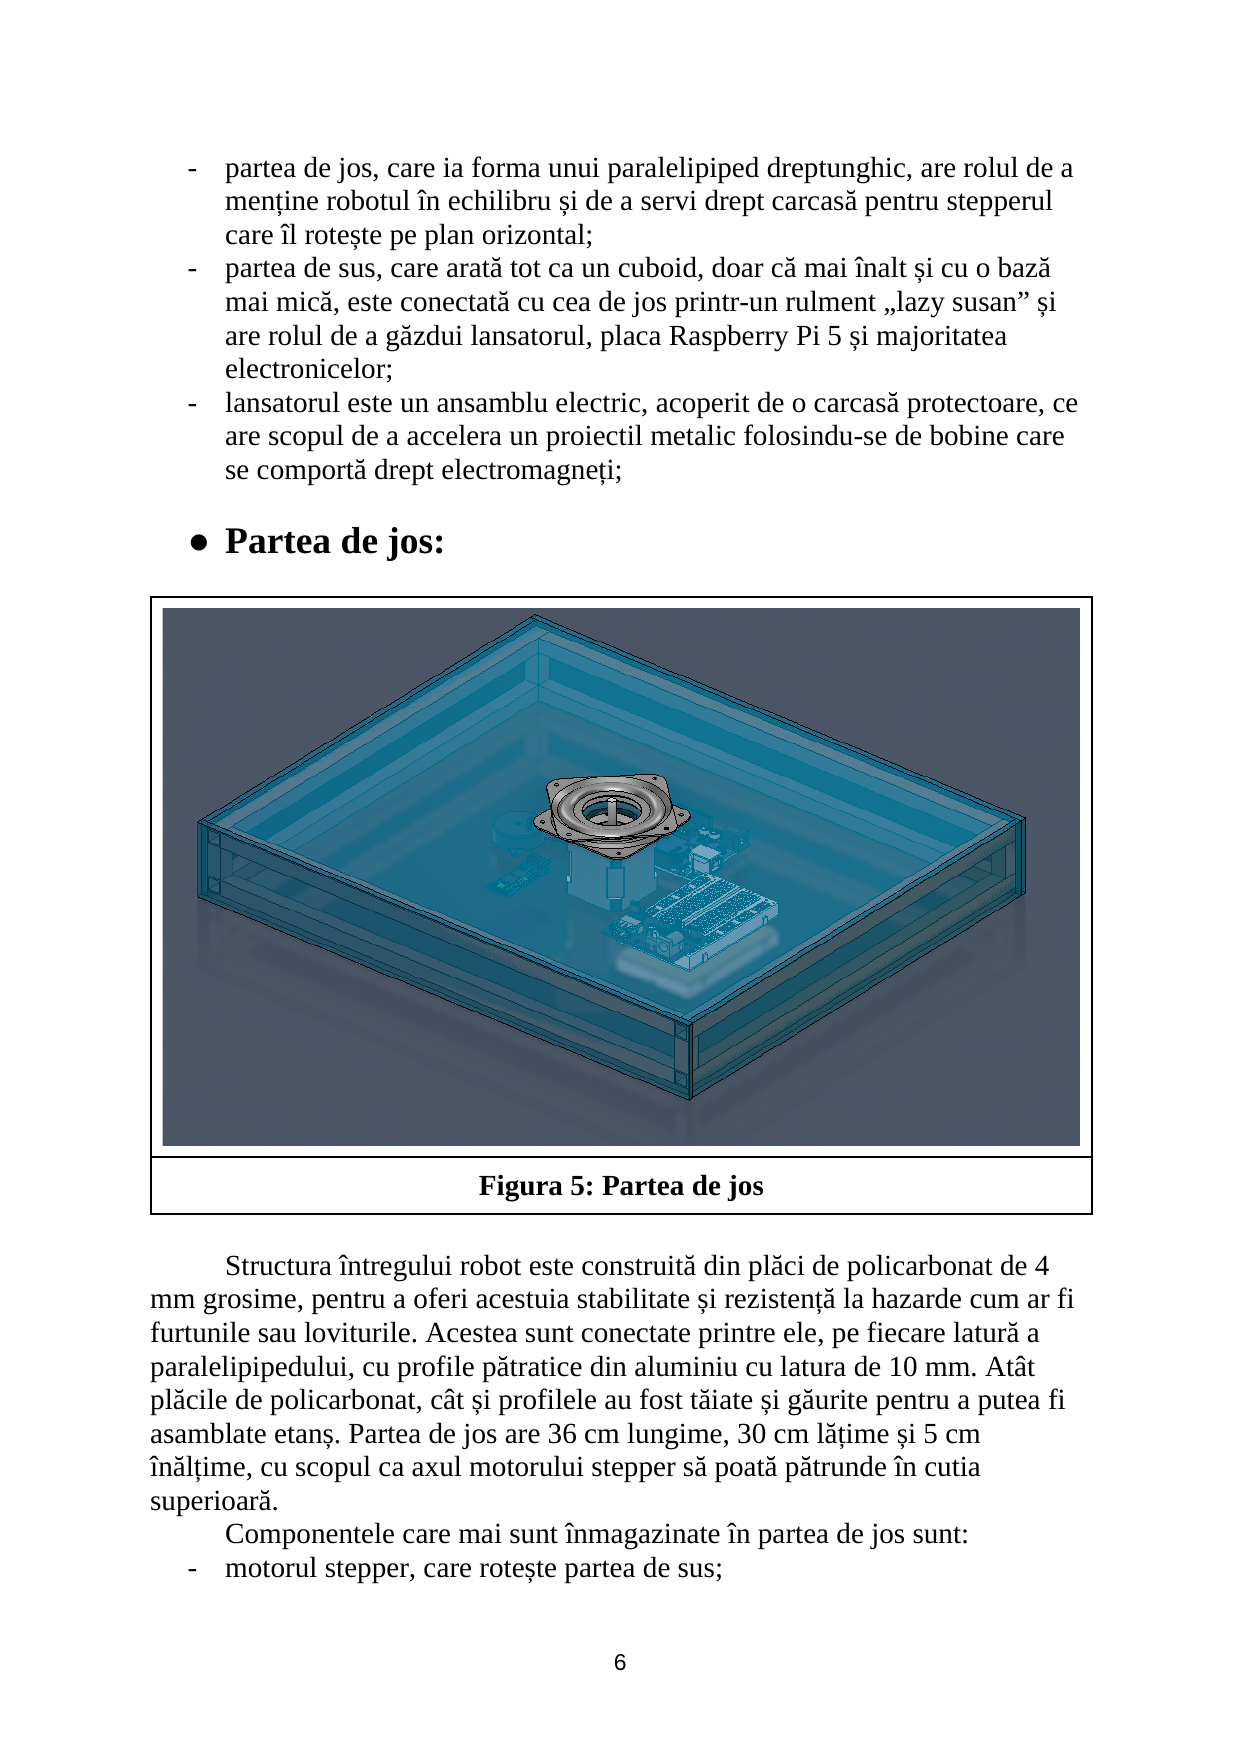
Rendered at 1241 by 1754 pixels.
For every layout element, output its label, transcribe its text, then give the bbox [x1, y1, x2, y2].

text Componentele care mai sunt înmagazinate în partea de jos sunt: [150, 1516, 1090, 1550]
list Partea de jos: [187, 519, 1090, 562]
list partea de jos, care ia forma unui paralelipiped dreptunghic, are rolul de a menține robotul în echilibru și de a servi drept carcasă pentru stepperul care îl rotește pe plan orizontal; [187, 150, 1090, 251]
list motorul stepper, care rotește partea de sus; [187, 1550, 1090, 1583]
text Structura întregului robot este construită din plăci de policarbonat de 4 mm grosime, pentru a oferi acestuia stabilitate și rezistență la hazarde cum ar fi furtunile sau loviturile. Acestea sunt conectate printre ele, pe fiecare latură a paralelipipedului, cu profile pătratice din aluminiu cu latura de 10 mm. Atât plăcile de policarbonat, cât și profilele au fost tăiate și găurite pentru a putea fi asamblate etanș. Partea de jos are 36 cm lungime, 30 cm lățime și 5 cm înălțime, cu scopul ca axul motorului stepper să poată pătrunde în cutia superioară. [150, 1248, 1090, 1516]
list partea de sus, care arată tot ca un cuboid, doar că mai înalt și cu o bază mai mică, este conectată cu cea de jos printr-un rulment „lazy susan” și are rolul de a găzdui lansatorul, placa Raspberry Pi 5 și majoritatea electronicelor; [187, 251, 1090, 385]
table_header [152, 598, 1091, 1156]
picture [162, 608, 1080, 1146]
table_cell Figura 5: Partea de jos [152, 1158, 1091, 1212]
list lansatorul este un ansamblu electric, acoperit de o carcasă protectoare, ce are scopul de a accelera un proiectil metalic folosindu-se de bobine care se comportă drept electromagneți; [187, 385, 1090, 485]
